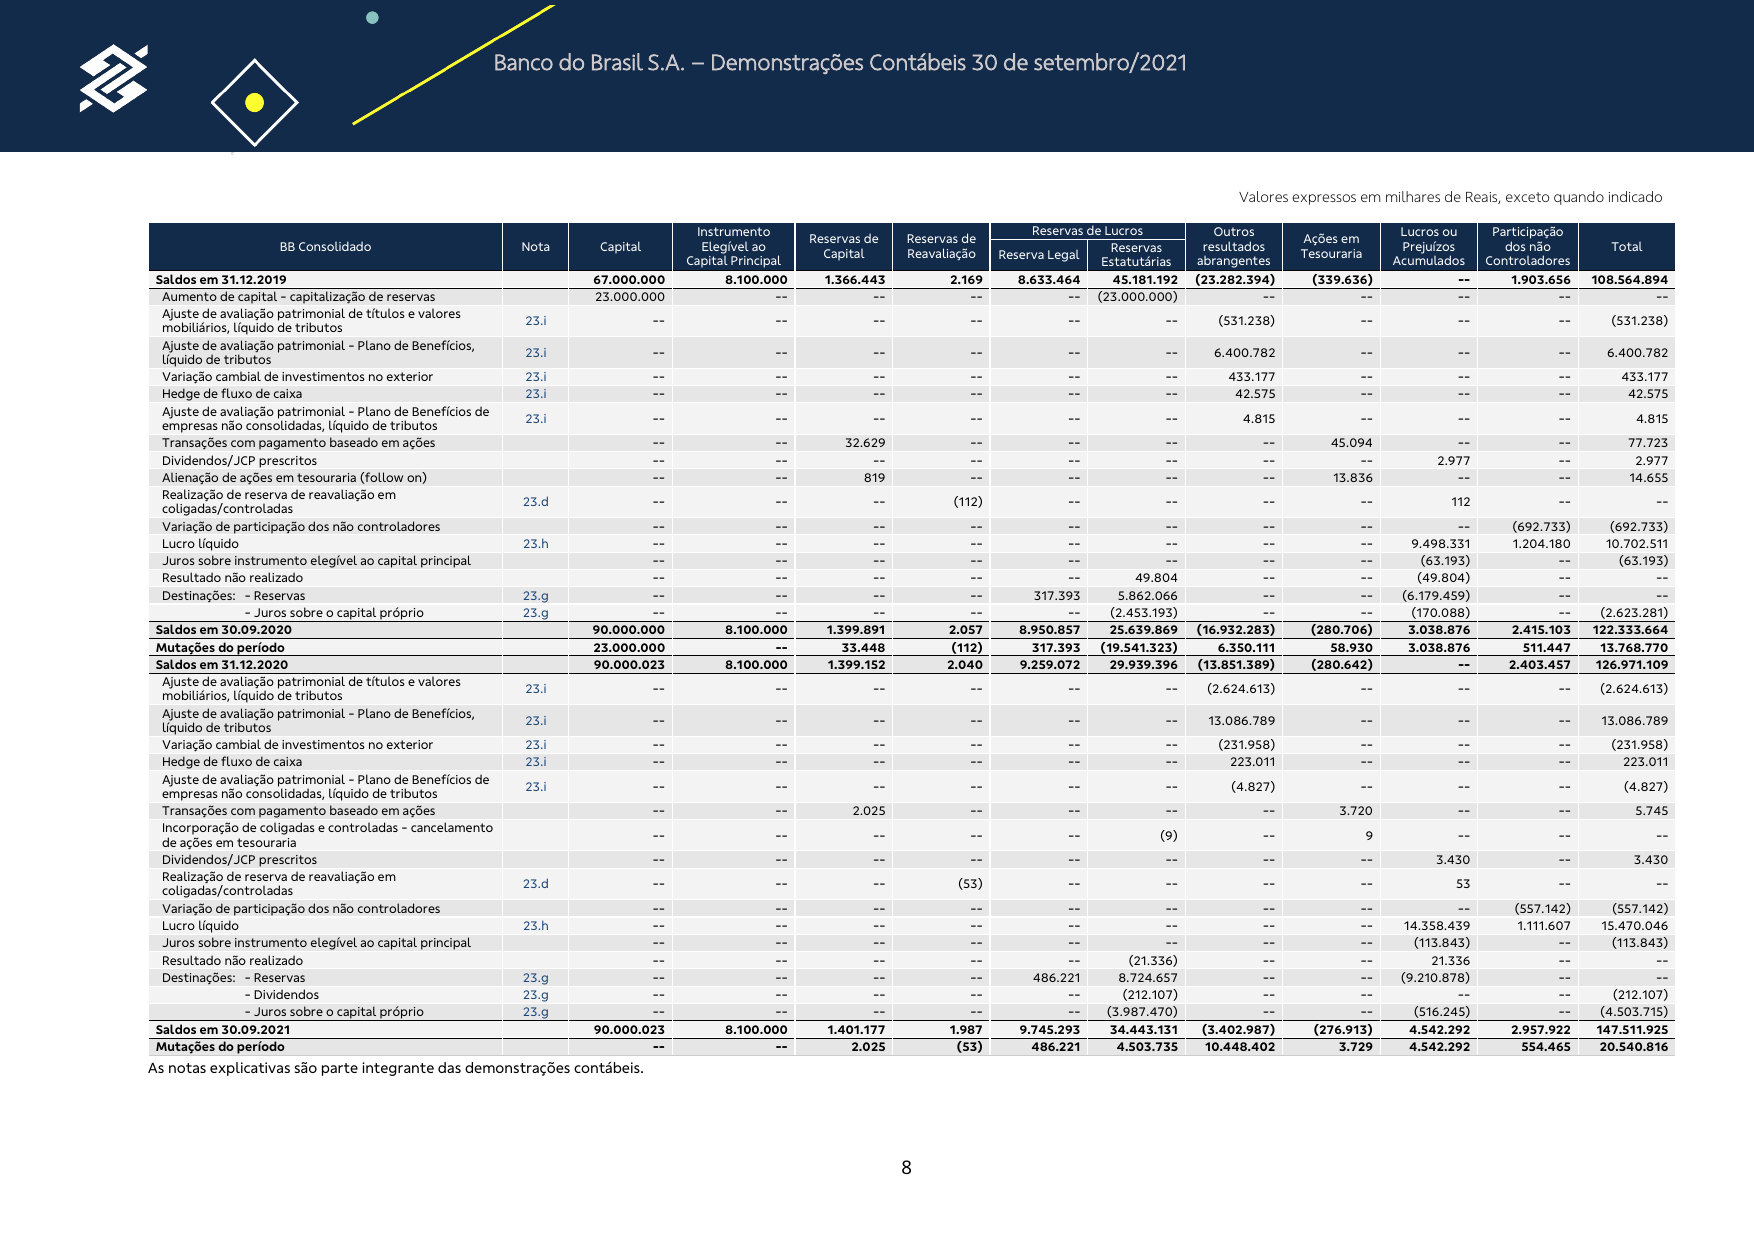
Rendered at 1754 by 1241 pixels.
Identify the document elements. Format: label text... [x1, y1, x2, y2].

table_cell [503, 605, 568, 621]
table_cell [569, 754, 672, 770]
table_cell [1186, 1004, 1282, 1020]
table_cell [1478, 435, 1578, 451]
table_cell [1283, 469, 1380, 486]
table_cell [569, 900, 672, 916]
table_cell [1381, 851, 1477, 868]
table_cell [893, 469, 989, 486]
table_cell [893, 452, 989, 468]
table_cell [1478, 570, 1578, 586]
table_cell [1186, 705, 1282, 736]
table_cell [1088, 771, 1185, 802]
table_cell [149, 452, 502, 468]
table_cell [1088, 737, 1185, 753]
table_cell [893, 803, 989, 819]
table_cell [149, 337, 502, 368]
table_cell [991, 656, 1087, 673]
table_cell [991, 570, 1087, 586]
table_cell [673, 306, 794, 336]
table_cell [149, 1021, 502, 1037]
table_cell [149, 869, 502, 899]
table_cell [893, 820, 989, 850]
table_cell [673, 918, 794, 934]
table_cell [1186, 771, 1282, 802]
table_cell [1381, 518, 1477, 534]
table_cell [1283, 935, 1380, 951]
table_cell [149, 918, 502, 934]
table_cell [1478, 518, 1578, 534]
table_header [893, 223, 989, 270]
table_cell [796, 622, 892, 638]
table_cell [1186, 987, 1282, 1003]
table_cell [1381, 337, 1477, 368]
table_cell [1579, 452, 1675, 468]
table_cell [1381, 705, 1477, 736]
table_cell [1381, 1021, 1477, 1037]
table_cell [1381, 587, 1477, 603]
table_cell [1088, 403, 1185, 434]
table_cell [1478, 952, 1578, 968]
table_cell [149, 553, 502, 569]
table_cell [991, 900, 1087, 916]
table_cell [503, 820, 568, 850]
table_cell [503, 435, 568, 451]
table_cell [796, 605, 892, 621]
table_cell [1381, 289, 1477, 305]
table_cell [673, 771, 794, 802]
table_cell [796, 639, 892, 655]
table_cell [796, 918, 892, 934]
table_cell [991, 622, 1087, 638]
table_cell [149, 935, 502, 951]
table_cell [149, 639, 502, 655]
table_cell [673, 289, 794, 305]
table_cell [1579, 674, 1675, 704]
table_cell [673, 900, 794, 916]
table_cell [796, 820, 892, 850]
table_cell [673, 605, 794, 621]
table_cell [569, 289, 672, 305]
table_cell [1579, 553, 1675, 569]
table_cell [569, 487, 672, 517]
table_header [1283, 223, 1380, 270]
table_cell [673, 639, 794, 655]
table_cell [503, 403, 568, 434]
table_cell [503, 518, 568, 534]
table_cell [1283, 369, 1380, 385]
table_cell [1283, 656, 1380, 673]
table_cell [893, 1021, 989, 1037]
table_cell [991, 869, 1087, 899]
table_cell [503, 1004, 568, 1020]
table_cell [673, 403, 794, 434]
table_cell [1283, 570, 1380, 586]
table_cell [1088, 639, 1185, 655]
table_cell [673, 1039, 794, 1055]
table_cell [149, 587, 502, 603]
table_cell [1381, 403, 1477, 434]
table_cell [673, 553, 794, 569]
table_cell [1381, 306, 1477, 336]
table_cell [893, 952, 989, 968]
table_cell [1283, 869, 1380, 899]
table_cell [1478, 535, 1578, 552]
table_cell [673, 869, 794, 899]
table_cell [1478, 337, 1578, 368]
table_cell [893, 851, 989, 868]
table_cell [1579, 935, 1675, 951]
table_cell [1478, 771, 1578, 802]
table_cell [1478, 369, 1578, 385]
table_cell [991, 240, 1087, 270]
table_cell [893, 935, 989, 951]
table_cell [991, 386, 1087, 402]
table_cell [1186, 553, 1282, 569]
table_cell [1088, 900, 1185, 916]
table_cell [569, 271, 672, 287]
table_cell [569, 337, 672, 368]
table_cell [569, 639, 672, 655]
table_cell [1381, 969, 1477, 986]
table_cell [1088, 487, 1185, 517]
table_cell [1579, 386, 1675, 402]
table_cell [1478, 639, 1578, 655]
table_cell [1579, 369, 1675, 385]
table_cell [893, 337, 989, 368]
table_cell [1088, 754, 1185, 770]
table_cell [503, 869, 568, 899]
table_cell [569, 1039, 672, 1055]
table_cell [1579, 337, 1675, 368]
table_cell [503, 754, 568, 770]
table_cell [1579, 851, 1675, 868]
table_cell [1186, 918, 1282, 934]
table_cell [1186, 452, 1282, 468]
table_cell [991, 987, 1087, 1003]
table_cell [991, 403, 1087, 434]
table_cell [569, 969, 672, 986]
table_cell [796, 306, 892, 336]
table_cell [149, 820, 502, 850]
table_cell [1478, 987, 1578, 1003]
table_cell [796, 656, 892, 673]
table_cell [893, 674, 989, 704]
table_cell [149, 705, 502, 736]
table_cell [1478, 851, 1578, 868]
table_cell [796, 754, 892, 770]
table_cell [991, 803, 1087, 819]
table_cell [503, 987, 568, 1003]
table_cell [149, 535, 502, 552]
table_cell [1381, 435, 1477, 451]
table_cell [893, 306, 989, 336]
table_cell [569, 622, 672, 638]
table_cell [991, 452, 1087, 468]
picture [210, 5, 588, 147]
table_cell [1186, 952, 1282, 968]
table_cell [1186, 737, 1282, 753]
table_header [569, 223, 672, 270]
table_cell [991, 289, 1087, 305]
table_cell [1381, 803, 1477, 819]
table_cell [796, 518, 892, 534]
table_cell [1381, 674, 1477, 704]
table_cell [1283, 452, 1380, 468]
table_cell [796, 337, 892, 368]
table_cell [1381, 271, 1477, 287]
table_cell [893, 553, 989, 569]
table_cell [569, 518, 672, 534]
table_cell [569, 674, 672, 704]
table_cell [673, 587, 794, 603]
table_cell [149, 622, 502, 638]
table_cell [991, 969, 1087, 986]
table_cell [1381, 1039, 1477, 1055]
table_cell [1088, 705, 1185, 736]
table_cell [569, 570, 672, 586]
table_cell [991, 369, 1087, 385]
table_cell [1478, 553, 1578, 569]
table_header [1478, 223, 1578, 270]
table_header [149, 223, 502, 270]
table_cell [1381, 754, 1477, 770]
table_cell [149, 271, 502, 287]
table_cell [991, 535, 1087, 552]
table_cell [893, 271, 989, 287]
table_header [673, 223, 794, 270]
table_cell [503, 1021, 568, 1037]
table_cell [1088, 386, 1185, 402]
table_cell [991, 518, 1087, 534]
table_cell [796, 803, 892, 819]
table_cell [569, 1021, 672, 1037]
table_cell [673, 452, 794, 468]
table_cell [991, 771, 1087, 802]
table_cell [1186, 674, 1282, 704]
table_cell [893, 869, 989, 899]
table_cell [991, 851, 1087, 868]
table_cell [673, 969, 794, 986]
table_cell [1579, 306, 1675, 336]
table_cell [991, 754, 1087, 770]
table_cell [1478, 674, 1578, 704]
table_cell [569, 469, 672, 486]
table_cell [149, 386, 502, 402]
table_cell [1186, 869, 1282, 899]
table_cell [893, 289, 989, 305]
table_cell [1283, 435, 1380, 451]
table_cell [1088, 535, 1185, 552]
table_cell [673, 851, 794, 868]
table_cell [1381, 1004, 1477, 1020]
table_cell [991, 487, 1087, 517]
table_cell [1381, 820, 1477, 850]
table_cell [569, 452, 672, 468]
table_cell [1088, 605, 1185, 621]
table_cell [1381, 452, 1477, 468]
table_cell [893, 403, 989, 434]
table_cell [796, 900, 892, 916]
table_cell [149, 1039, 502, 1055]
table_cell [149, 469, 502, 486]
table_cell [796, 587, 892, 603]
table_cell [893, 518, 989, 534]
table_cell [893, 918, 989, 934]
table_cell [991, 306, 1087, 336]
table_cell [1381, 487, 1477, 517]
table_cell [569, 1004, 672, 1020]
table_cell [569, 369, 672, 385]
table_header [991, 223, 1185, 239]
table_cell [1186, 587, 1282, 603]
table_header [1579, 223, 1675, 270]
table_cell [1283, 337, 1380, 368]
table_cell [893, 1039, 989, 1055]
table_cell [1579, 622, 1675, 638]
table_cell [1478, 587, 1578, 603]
picture [79, 44, 148, 113]
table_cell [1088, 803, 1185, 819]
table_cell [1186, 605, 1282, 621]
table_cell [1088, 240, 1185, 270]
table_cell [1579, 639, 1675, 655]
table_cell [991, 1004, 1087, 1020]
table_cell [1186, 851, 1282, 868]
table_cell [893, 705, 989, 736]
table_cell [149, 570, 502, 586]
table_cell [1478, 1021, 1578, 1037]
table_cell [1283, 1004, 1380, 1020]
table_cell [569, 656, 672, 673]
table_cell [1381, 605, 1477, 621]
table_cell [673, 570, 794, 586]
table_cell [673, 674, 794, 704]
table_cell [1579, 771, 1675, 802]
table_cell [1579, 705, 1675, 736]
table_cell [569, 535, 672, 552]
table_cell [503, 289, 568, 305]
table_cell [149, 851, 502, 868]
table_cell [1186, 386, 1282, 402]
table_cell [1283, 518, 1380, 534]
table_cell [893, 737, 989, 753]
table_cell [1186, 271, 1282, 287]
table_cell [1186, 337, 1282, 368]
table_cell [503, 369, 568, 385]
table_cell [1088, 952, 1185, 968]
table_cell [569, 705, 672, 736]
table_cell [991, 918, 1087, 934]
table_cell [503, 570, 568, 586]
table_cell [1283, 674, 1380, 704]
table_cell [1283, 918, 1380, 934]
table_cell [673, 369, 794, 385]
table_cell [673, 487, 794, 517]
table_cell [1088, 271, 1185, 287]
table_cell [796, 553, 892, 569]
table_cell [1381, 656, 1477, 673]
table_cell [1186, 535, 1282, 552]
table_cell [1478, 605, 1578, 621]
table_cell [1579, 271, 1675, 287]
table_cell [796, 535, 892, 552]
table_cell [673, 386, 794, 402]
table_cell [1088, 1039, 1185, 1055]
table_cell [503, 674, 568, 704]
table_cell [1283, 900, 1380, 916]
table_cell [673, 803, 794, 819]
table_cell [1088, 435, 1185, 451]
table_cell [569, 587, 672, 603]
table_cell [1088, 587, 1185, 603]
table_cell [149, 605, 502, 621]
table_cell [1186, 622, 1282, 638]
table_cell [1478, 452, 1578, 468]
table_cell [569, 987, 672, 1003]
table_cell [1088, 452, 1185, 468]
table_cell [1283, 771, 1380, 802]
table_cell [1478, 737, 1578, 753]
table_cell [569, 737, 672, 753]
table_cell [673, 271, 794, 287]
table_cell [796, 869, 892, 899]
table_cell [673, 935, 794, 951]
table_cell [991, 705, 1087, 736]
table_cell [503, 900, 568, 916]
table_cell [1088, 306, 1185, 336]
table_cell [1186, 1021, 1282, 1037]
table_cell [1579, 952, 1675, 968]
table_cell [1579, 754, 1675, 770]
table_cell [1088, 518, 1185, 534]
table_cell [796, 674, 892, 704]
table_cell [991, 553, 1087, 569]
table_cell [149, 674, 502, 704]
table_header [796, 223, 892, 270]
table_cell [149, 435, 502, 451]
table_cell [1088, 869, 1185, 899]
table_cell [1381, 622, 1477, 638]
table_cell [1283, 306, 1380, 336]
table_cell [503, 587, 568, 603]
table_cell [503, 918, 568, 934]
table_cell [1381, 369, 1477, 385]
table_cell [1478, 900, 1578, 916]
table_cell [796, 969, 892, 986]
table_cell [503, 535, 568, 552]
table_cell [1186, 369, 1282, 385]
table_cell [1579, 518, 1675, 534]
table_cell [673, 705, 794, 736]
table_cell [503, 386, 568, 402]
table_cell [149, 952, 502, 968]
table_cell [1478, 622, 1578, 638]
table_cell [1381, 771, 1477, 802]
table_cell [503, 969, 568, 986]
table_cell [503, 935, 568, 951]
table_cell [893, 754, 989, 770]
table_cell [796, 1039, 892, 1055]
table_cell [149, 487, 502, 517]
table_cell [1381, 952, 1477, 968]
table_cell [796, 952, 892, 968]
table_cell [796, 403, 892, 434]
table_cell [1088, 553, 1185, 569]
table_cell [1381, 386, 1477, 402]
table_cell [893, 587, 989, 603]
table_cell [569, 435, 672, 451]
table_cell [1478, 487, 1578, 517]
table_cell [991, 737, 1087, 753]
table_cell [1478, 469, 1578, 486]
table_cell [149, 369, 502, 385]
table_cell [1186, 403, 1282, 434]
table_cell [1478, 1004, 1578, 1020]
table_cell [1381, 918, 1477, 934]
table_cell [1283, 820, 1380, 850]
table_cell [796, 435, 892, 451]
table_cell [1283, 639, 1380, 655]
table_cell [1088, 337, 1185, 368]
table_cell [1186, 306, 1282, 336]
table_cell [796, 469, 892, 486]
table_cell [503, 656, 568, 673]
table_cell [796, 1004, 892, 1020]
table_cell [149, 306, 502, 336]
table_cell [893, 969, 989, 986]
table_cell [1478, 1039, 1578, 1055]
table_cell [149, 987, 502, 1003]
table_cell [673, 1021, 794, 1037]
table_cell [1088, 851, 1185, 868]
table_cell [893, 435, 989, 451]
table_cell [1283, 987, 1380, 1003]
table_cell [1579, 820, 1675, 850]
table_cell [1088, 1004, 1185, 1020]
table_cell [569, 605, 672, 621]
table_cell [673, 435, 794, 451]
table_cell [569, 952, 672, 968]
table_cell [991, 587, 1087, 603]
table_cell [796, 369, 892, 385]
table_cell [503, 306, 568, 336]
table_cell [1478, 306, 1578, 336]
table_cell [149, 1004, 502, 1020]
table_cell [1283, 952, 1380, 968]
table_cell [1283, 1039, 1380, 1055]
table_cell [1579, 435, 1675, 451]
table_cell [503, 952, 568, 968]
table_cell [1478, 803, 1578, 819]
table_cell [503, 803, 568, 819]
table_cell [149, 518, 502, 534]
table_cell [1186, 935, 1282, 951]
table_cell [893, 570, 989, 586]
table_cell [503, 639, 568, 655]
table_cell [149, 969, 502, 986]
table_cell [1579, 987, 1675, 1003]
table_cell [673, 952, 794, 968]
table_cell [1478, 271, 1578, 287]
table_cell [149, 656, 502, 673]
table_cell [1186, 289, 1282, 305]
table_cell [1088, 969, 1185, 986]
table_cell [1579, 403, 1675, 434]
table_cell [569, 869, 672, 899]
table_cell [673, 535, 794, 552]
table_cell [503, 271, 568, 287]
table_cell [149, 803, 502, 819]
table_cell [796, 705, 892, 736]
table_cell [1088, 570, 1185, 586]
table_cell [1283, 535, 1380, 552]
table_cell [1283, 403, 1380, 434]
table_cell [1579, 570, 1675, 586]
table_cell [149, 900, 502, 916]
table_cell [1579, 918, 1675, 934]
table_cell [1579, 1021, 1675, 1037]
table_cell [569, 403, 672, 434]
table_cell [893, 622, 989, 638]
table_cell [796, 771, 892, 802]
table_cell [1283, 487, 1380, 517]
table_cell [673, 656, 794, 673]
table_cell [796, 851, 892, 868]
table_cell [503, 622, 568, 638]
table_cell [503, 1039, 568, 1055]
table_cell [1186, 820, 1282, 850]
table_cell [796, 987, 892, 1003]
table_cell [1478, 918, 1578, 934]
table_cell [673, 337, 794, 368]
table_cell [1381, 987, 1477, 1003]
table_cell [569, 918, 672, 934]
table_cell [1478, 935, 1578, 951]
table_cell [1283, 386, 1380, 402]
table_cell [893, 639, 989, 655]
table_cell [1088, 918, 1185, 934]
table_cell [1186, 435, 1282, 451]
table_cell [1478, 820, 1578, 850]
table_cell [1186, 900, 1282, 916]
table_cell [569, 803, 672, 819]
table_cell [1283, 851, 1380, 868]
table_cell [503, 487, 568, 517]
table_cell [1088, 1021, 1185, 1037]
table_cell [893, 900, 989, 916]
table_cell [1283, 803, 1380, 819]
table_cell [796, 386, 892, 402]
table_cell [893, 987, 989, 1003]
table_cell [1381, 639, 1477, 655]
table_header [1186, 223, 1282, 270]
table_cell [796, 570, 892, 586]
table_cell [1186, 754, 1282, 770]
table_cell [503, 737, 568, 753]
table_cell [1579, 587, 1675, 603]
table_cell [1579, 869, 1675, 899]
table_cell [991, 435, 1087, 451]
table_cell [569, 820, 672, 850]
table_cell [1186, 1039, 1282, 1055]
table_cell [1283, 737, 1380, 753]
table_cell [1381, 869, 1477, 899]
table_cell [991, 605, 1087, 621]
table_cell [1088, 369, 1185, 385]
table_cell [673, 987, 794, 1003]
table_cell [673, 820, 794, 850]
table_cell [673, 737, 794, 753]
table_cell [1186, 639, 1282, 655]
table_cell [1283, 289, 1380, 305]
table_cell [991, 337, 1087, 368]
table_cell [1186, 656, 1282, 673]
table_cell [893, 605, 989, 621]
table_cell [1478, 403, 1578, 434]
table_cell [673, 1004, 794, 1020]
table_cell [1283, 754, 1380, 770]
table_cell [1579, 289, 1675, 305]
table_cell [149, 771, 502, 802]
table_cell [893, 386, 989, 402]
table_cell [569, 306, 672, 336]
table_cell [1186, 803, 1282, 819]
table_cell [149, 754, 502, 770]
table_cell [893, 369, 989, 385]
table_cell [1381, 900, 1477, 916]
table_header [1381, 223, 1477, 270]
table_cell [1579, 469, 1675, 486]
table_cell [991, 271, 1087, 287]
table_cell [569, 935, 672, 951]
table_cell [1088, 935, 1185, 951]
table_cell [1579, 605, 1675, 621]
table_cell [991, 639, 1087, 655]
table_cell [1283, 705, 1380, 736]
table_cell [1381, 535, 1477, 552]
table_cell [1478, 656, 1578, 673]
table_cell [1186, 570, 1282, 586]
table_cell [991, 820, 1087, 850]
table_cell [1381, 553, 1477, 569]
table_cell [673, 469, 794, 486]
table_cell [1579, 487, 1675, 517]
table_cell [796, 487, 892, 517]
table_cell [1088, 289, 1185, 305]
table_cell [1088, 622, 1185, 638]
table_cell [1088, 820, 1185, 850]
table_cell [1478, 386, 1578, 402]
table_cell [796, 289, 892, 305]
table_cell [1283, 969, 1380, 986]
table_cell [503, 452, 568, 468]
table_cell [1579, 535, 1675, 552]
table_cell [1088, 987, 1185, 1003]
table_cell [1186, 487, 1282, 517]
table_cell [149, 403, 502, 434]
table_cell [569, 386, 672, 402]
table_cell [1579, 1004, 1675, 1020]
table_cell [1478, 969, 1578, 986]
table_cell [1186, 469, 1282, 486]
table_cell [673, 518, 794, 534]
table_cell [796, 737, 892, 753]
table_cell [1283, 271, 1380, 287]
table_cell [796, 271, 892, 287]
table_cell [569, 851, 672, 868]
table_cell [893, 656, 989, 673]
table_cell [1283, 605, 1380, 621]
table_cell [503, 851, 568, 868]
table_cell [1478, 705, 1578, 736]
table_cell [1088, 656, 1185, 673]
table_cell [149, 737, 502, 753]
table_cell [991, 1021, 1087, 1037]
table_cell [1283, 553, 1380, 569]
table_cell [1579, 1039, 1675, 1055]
text As notas explicativas são parte integrante das demonstrações contábeis. [148, 1060, 1665, 1077]
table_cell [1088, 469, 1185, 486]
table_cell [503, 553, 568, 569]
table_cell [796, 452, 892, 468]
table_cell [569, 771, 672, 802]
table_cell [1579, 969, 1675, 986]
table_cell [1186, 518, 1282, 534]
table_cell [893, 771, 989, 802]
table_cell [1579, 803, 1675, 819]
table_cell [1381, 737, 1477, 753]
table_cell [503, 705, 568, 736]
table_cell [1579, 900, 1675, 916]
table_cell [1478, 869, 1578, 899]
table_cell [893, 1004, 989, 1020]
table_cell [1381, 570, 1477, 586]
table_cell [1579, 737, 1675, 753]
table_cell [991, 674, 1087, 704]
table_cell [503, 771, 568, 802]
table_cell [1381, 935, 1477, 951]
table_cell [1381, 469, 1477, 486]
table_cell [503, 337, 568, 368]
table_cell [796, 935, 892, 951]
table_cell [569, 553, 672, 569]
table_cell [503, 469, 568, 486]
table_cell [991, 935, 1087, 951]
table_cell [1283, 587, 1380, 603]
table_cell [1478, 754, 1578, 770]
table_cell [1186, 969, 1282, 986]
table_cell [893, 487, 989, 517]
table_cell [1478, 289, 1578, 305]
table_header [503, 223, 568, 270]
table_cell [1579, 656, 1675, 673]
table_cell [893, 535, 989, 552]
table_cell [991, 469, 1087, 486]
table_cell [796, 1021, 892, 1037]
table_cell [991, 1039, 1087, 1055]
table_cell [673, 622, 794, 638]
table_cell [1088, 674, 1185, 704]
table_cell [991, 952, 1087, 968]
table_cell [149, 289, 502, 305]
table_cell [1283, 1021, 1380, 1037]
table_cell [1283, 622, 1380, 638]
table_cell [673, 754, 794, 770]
